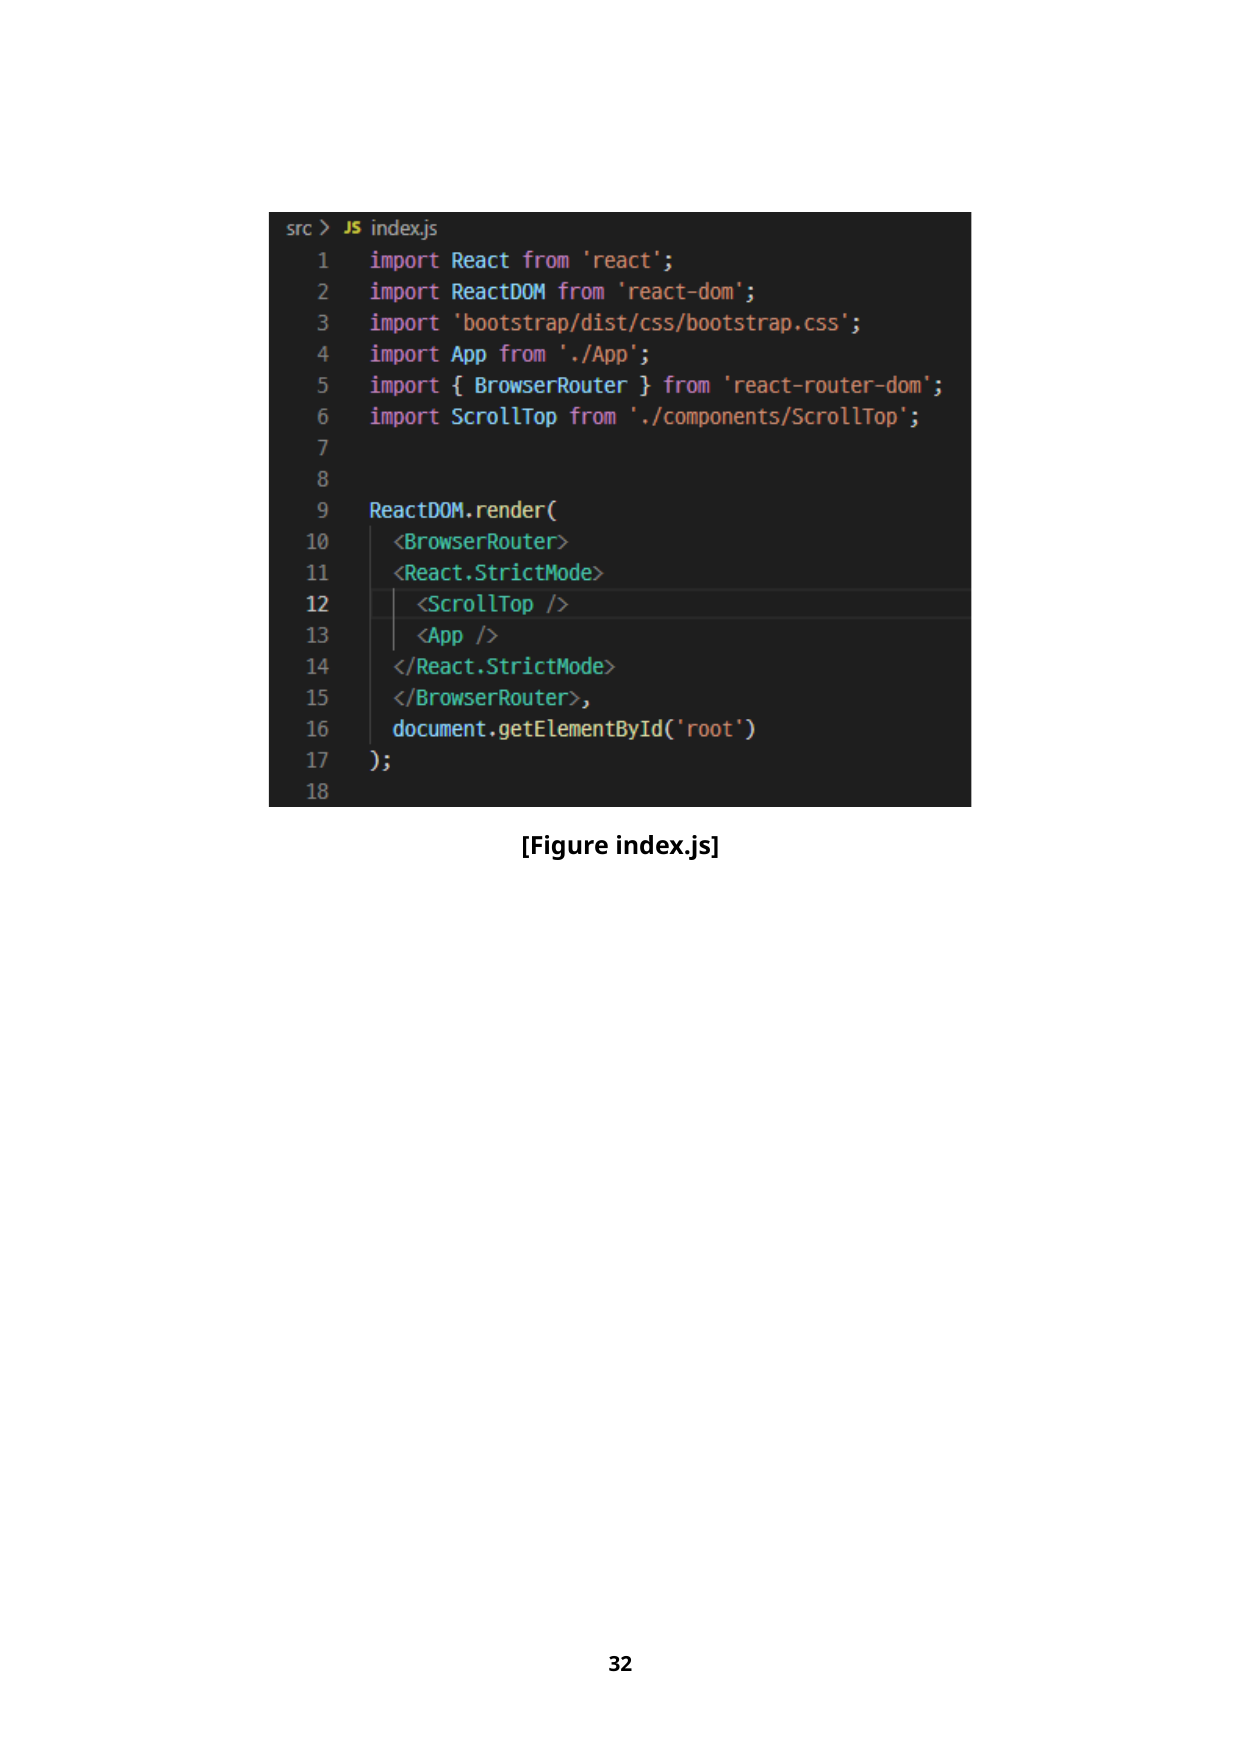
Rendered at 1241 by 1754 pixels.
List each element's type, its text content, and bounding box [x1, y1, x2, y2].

picture [268, 212, 972, 807]
text [Figure index.js] [110, 763, 1130, 863]
